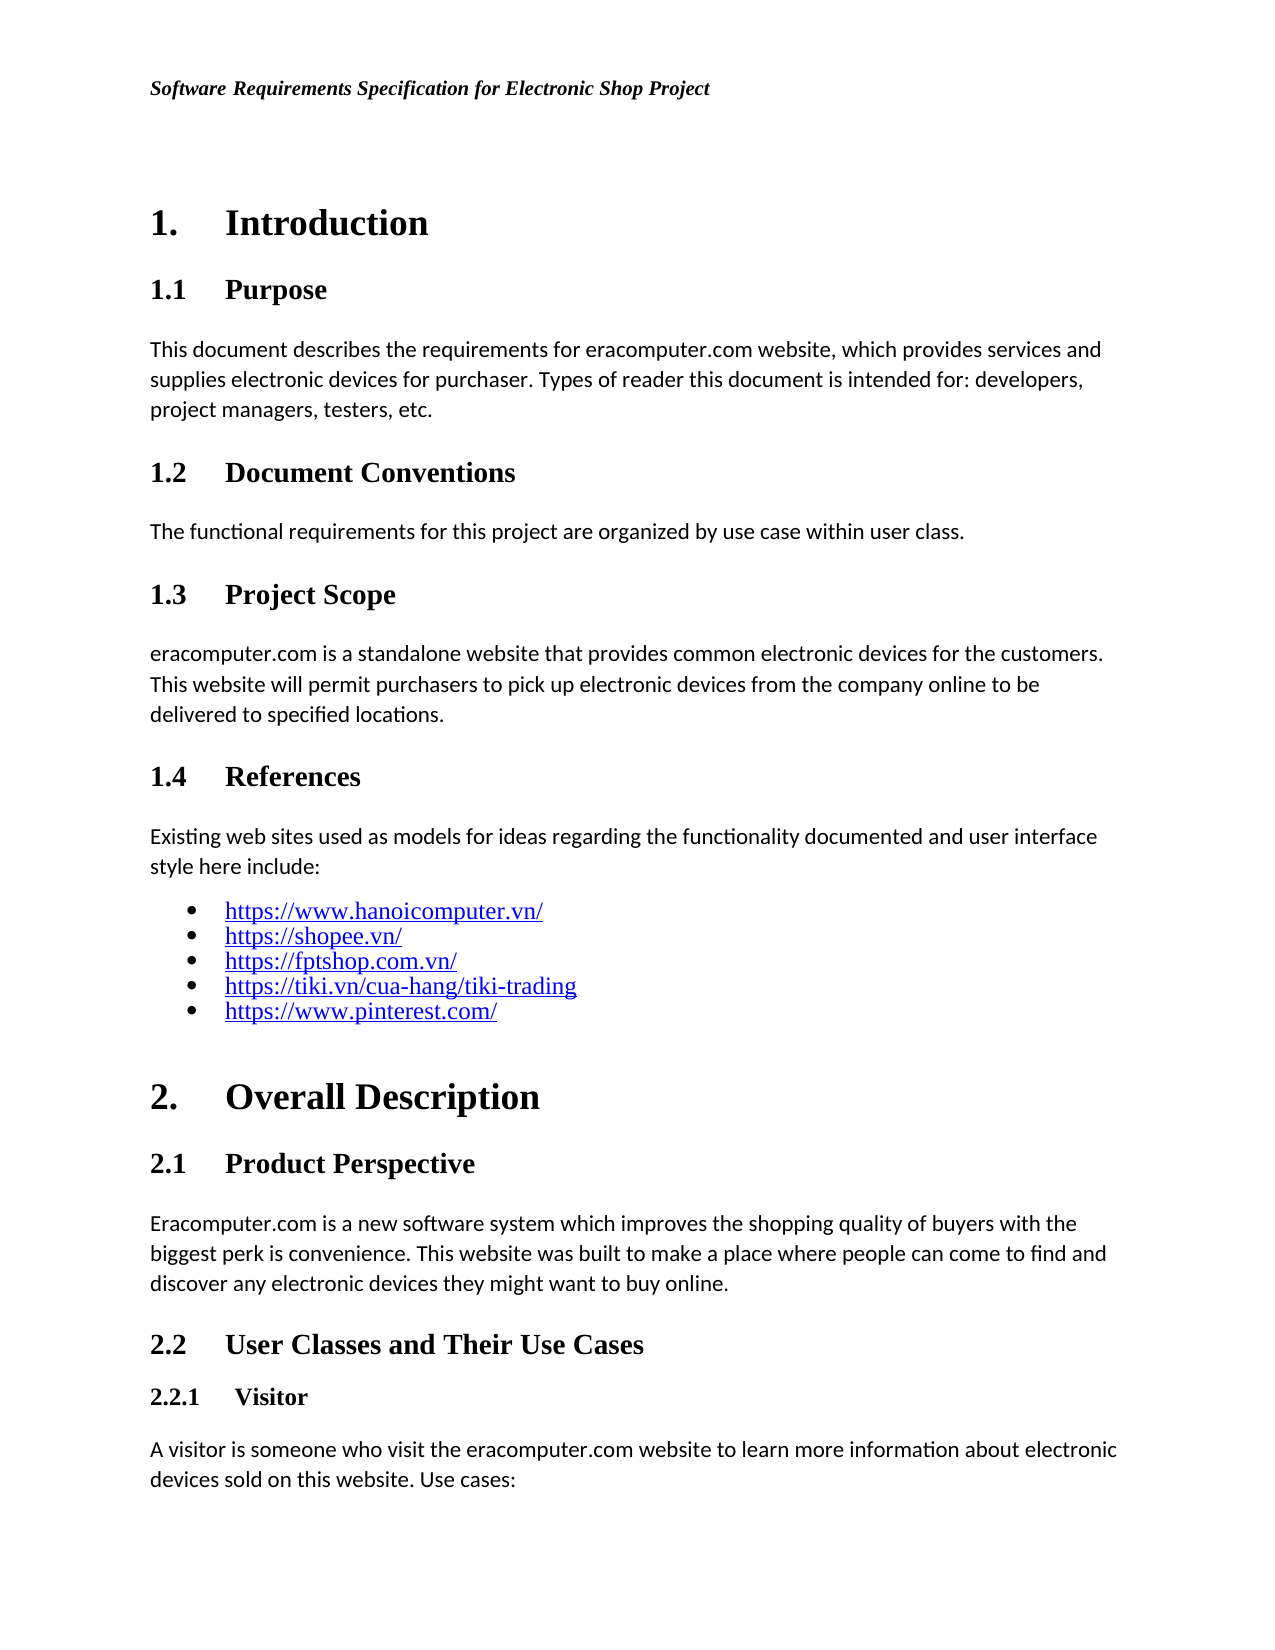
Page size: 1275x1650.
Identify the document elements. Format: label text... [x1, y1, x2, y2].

text eracomputer.com is a standalone website that provides common electronic devices for the customers. This website will permit purchasers to pick up electronic devices from the company online to be delivered to specified locations. [150, 639, 1125, 728]
subtitle References [150, 759, 1125, 793]
list https://www.pinterest.com/ [187, 999, 1125, 1024]
text This document describes the requirements for eracomputer.com website, which provides services and supplies electronic devices for purchaser. Types of reader this document is intended for: developers, project managers, testers, etc. [150, 335, 1125, 423]
text Eracomputer.com is a new software system which improves the shopping quality of buyers with the biggest perk is convenience. This website was built to make a place where people can come to find and discover any electronic devices they might want to buy online. [150, 1209, 1125, 1298]
list https://www.hanoicomputer.vn/ [187, 899, 1125, 924]
subtitle Purpose [150, 272, 1125, 306]
subtitle Product Perspective [150, 1146, 1125, 1180]
list https://fptshop.com.vn/ [187, 949, 1125, 974]
subtitle Project Scope [150, 577, 1125, 610]
list https://tiki.vn/cua-hang/tiki-trading [187, 974, 1125, 999]
subtitle Overall Description [150, 1074, 1125, 1117]
text Existing web sites used as models for ideas regarding the functionality documented and user interface style here include: [150, 822, 1125, 880]
subtitle Document Conventions [150, 455, 1125, 488]
list https://shopee.vn/ [187, 924, 1125, 949]
text The functional requirements for this project are organized by use case within user class. [150, 517, 1125, 546]
subtitle Visitor [150, 1385, 1125, 1410]
subtitle User Classes and Their Use Cases [150, 1327, 1125, 1360]
subtitle Introduction [150, 200, 1125, 243]
text A visitor is someone who visit the eracomputer.com website to learn more information about electronic devices sold on this website. Use cases: [150, 1435, 1125, 1494]
